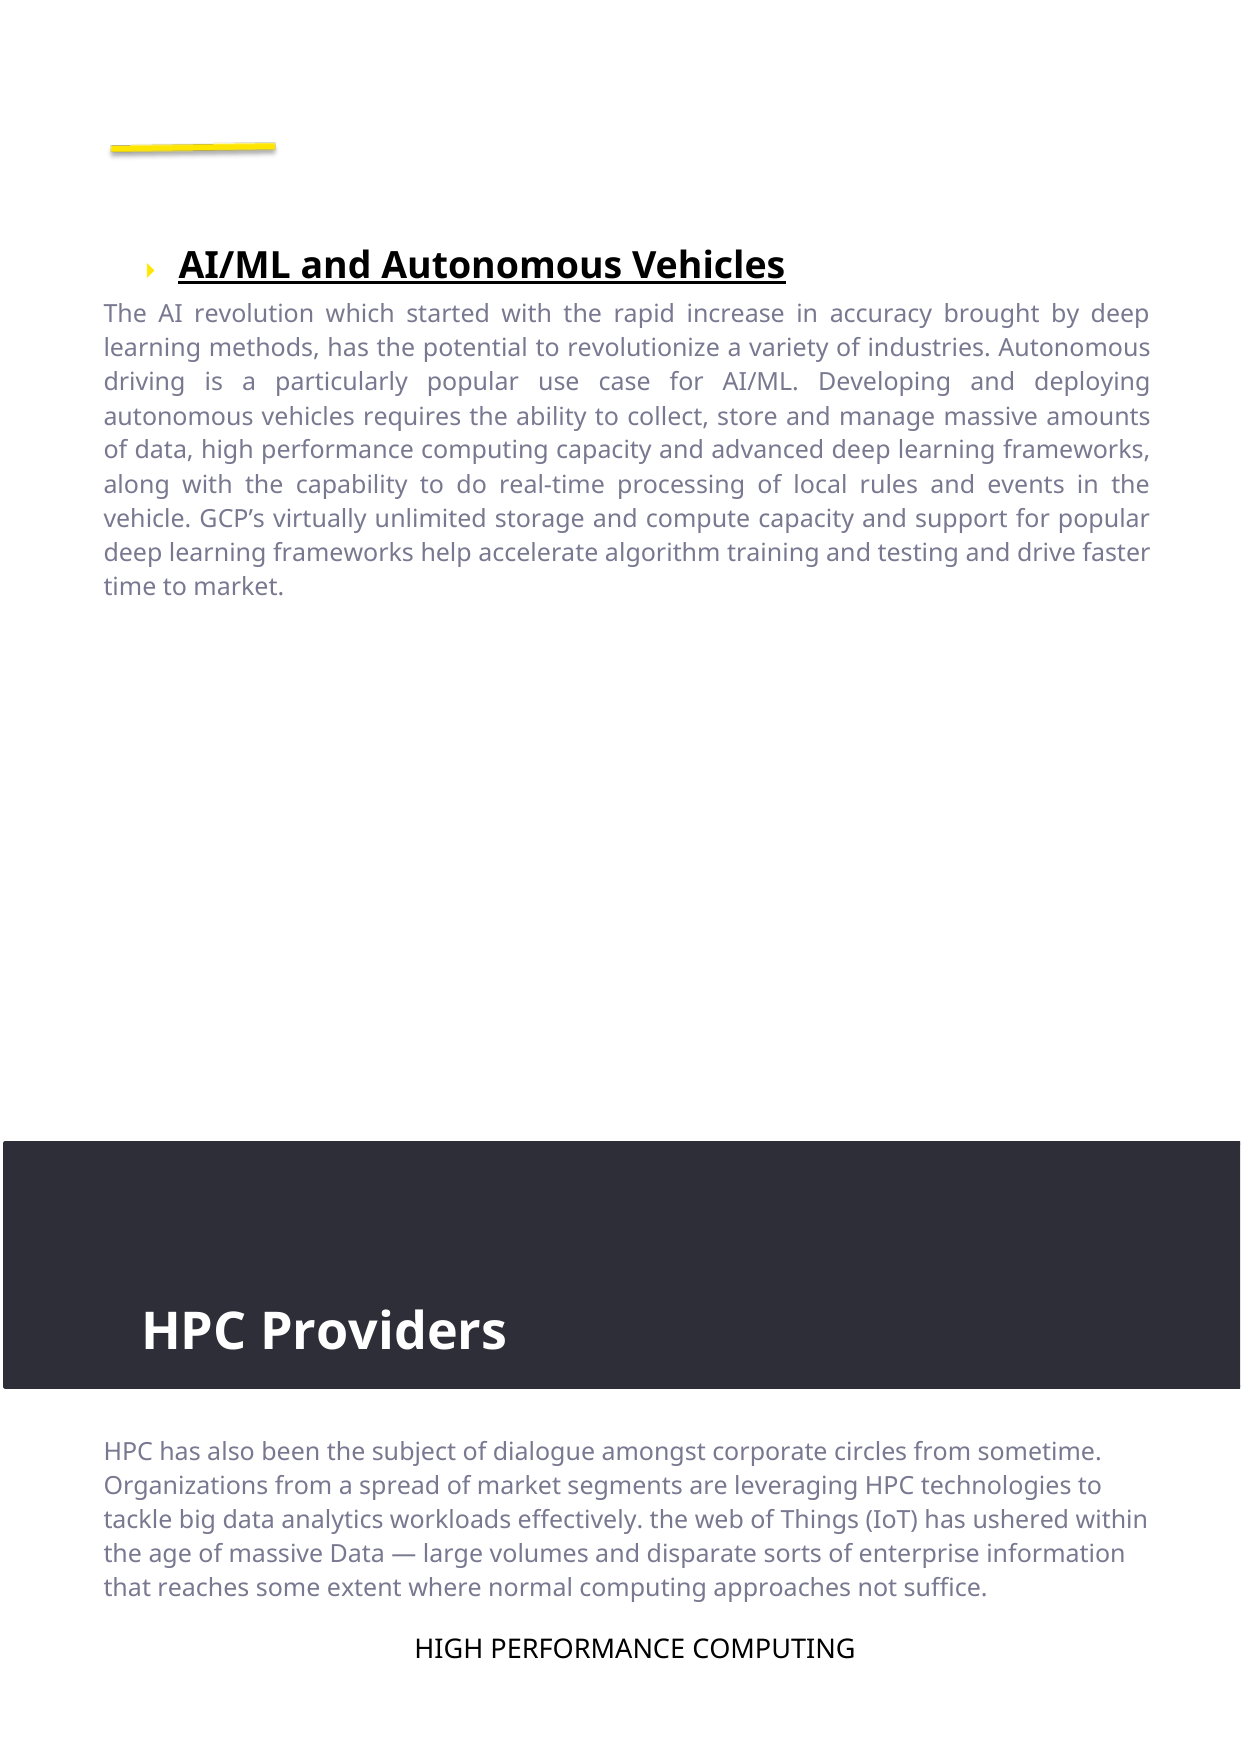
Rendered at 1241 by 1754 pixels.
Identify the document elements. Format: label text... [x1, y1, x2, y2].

text HPC Providers [141, 1316, 1152, 1358]
text The AI revolution which started with the rapid increase in accuracy brought by deep learning methods, has the potential to revolutionize a variety of industries. Autonomous driving is a particularly popular use case for AI/ML. Developing and deploying autonomous vehicles requires the ability to collect, store and manage massive amounts of data, high performance computing capacity and advanced deep learning frameworks, along with the capability to do real-time processing of local rules and events in the vehicle. GCP’s virtually unlimited storage and compute capacity and support for popular deep learning frameworks help accelerate algorithm training and testing and drive faster time to market. [103, 296, 1152, 602]
text HPC has also been the subject of dialogue amongst corporate circles from sometime. Organizations from a spread of market segments are leveraging HPC technologies to tackle big data analytics workloads effectively. the web of Things (IoT) has ushered within the age of massive Data — large volumes and disparate sorts of enterprise information that reaches some extent where normal computing approaches not suffice. [103, 1434, 1152, 1604]
text AI/ML and Autonomous Vehicles [141, 256, 1152, 283]
